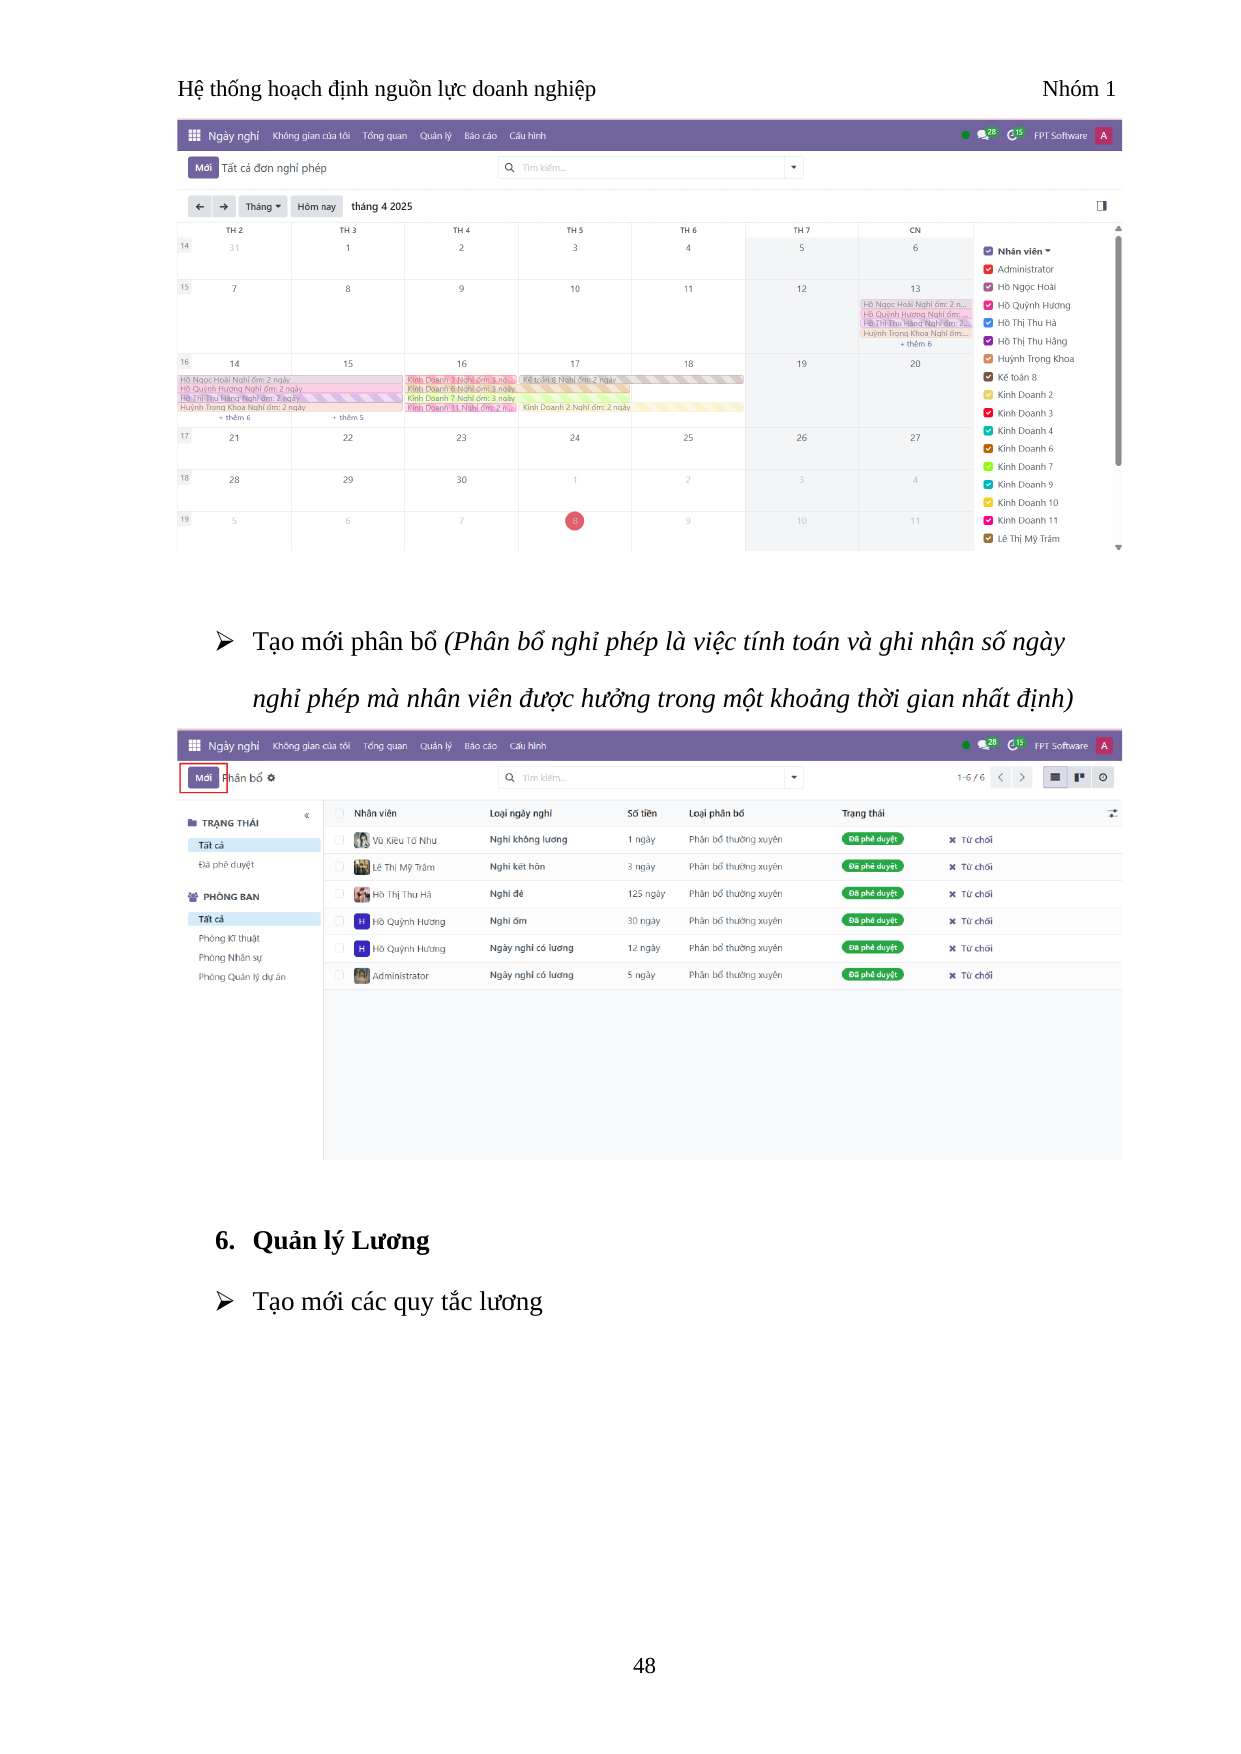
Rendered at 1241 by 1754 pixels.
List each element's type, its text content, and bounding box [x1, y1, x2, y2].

picture [177, 728, 1123, 1160]
picture [177, 118, 1123, 551]
list Quản lý Lương [215, 1224, 1122, 1255]
list Tạo mới phân bổ (Phân bổ nghỉ phép là việc tính toán và ghi nhận số ngày nghỉ phép mà nhân viên được hưởng trong một khoảng thời gian nhất định) [215, 611, 1122, 713]
list Tạo mới các quy tắc lương [215, 1271, 1122, 1326]
